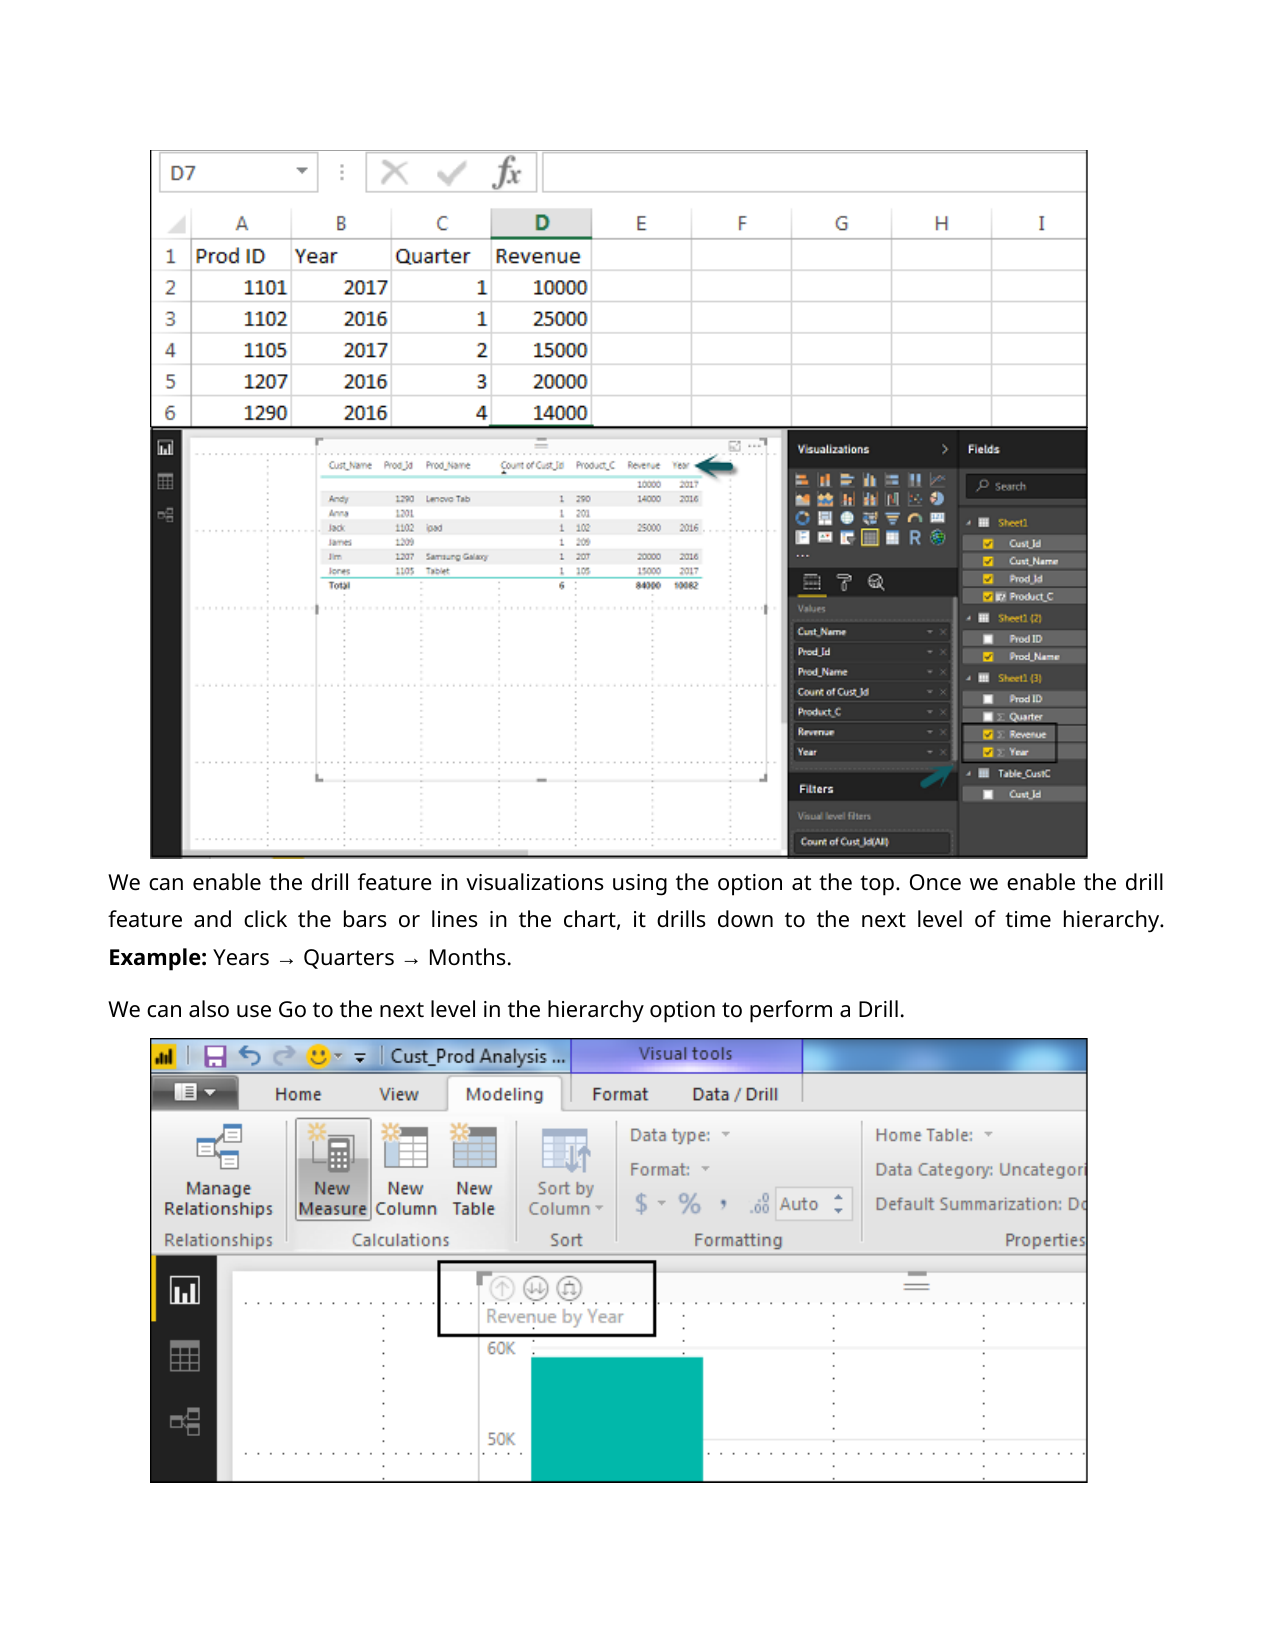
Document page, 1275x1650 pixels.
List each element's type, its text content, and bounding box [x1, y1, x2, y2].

picture [150, 1038, 1088, 1483]
picture [150, 150, 1088, 859]
text We can also use Go to the next level in the hierarchy option to perform a Drill. [108, 986, 1167, 1024]
text We can enable the drill feature in visualizations using the option at the top. Once we enable the drill feature and click the bars or lines in the chart, it drills down to the next level of time hierarchy. Example: Years → Quarters → Months. [108, 859, 1167, 971]
